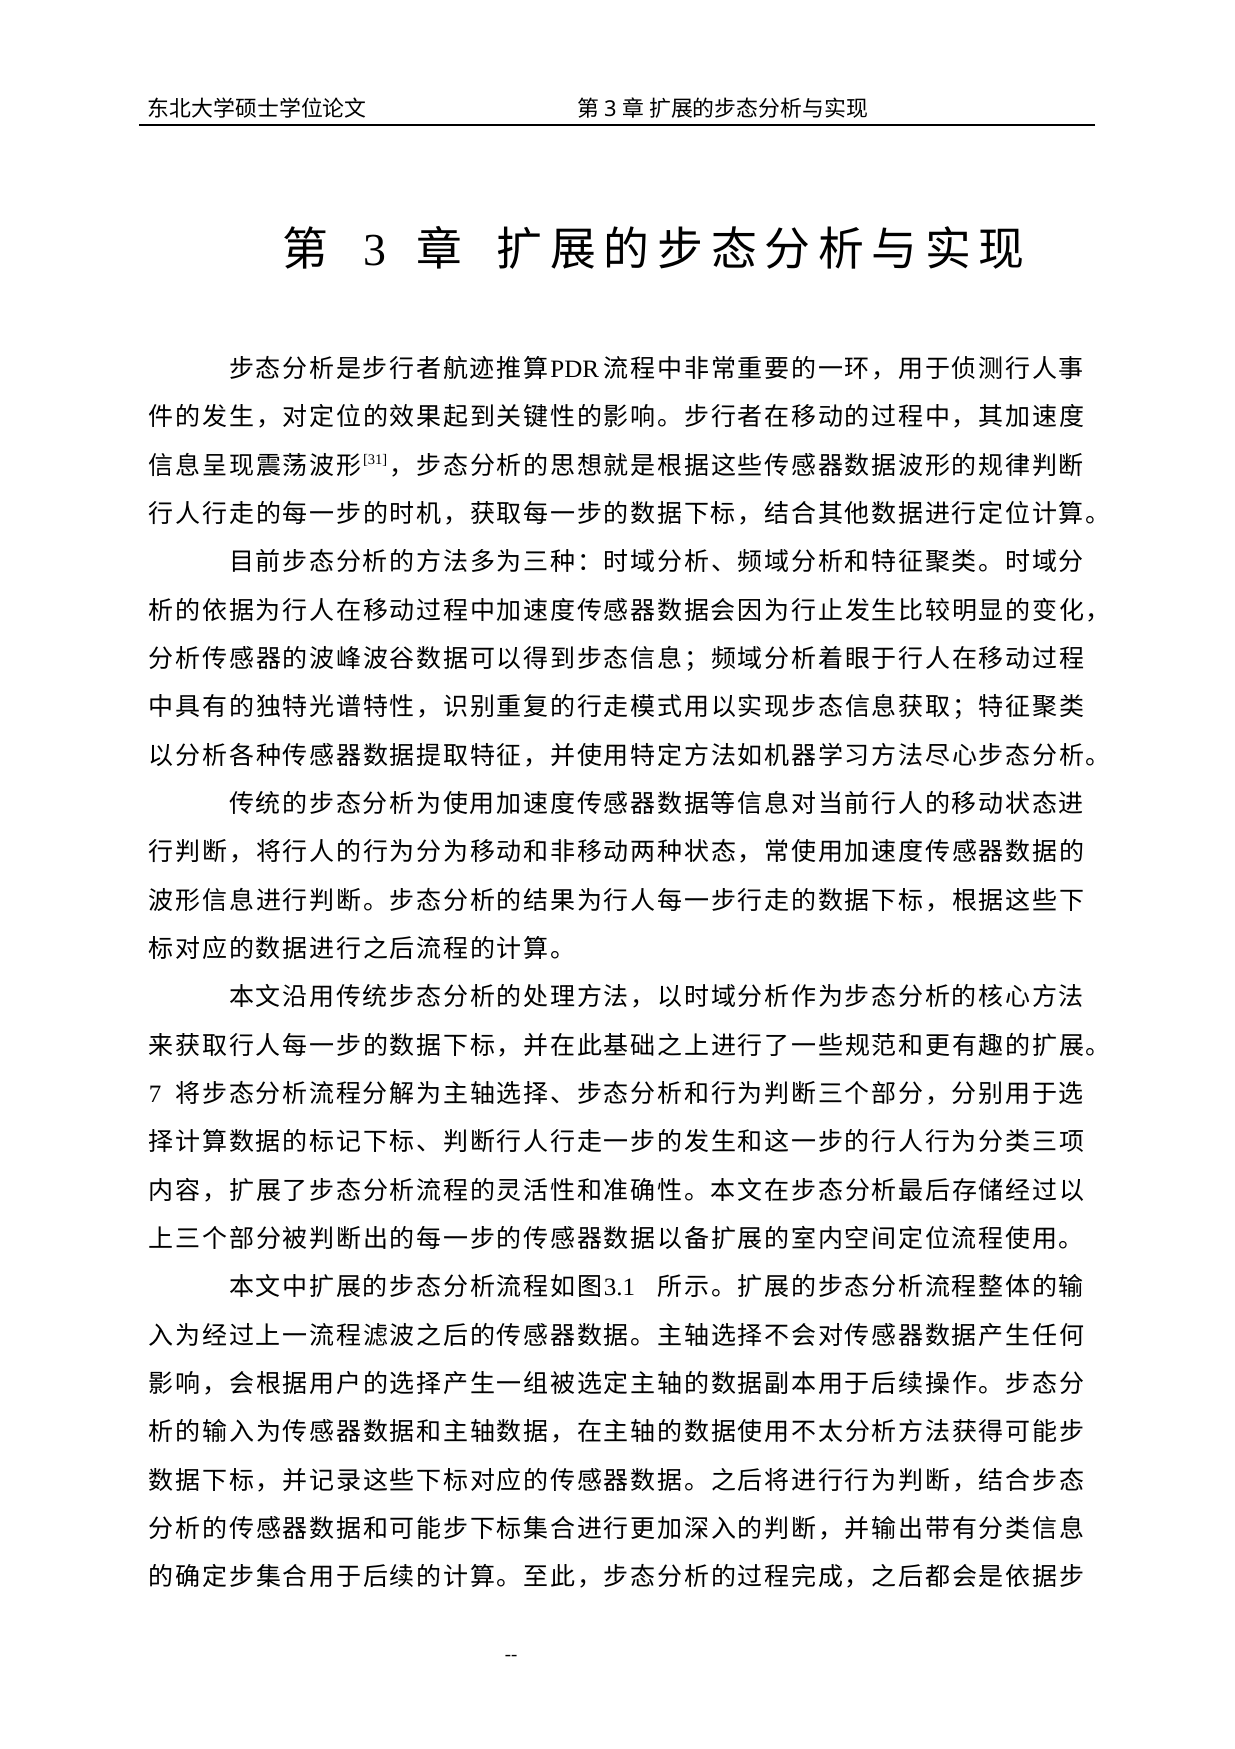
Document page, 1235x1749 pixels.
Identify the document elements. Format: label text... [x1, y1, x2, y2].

text 传统的步态分析为使用加速度传感器数据等信息对当前行人的移动状态进行判断，将行人的行为分为移动和非移动两种状态，常使用加速度传感器数据的波形信息进行判断。步态分析的结果为行人每一步行走的数据下标，根据这些下标对应的数据进行之后流程的计算。 [149, 777, 1086, 971]
subtitle 扩展的步态分析与实现 [208, 197, 1086, 294]
text 步态分析是步行者航迹推算PDR流程中非常重要的一环，用于侦测行人事件的发生，对定位的效果起到关键性的影响。步行者在移动的过程中，其加速度信息呈现震荡波形[31]，步态分析的思想就是根据这些传感器数据波形的规律判断行人行走的每一步的时机，获取每一步的数据下标，结合其他数据进行定位计算。 [149, 342, 1086, 536]
text 本文沿用传统步态分析的处理方法，以时域分析作为步态分析的核心方法来获取行人每一步的数据下标，并在此基础之上进行了一些规范和更有趣的扩展。7将步态分析流程分解为主轴选择、步态分析和行为判断三个部分，分别用于选择计算数据的标记下标、判断行人行走一步的发生和这一步的行人行为分类三项内容，扩展了步态分析流程的灵活性和准确性。本文在步态分析最后存储经过以上三个部分被判断出的每一步的传感器数据以备扩展的室内空间定位流程使用。 [149, 971, 1086, 1261]
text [149, 1261, 1086, 1599]
text 目前步态分析的方法多为三种：时域分析、频域分析和特征聚类。时域分析的依据为行人在移动过程中加速度传感器数据会因为行止发生比较明显的变化，分析传感器的波峰波谷数据可以得到步态信息；频域分析着眼于行人在移动过程中具有的独特光谱特性，识别重复的行走模式用以实现步态信息获取；特征聚类以分析各种传感器数据提取特征，并使用特定方法如机器学习方法尽心步态分析。 [149, 536, 1086, 777]
